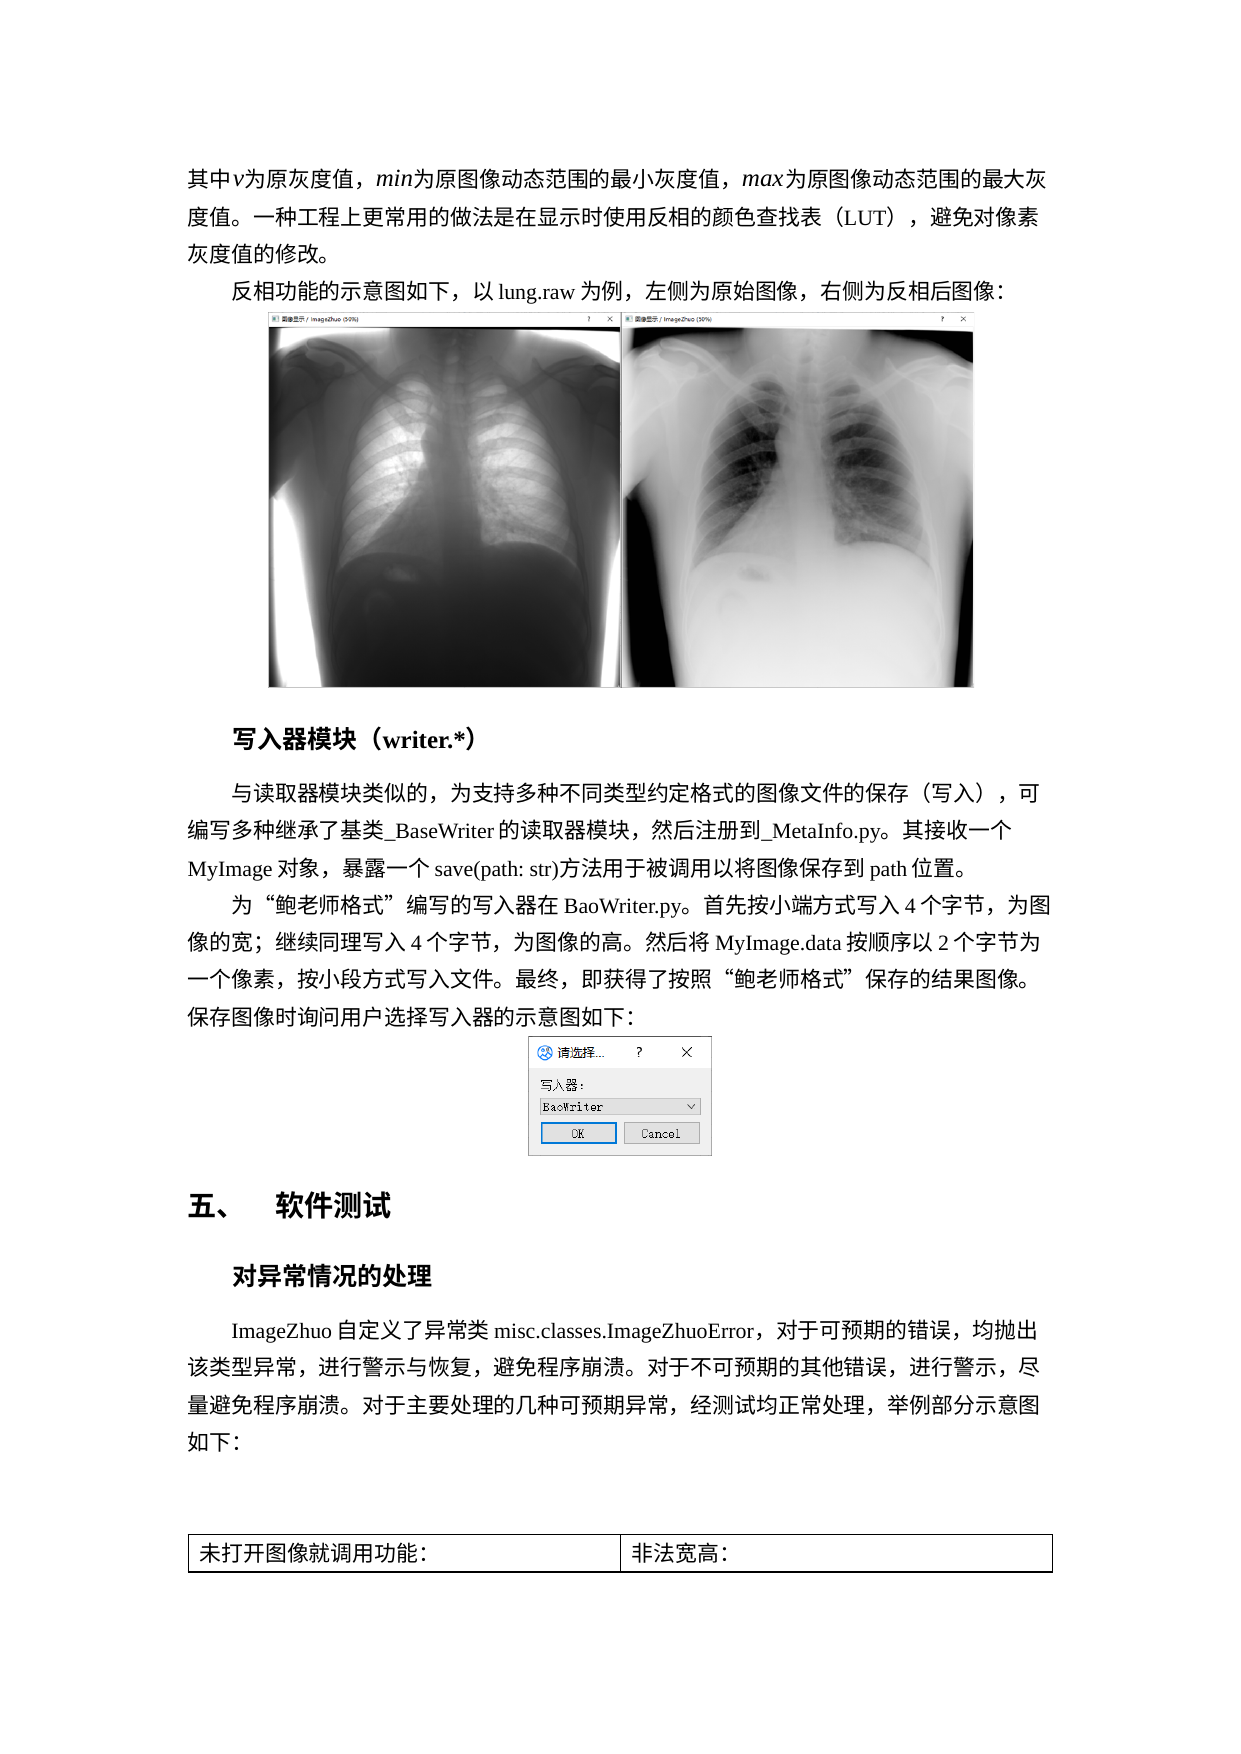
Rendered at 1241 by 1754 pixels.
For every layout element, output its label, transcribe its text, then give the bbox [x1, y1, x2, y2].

text 其中为原灰度值，为原图像动态范围的最小灰度值，为原图像动态范围的最大灰度值。一种工程上更常用的做法是在显示时使用反相的颜色查找表（LUT），避免对像素灰度值的修改。 [187, 162, 1053, 269]
picture [266, 311, 975, 690]
table_header 非法宽高： [621, 1535, 1052, 1571]
list 软件测试 [187, 1171, 1053, 1236]
text 与读取器模块类似的，为支持多种不同类型约定格式的图像文件的保存（写入），可编写多种继承了基类_BaseWriter的读取器模块，然后注册到_MetaInfo.py。其接收一个MyImage对象，暴露一个save(path: str)方法用于被调用以将图像保存到path位置。 [187, 776, 1053, 883]
table_header 未打开图像就调用功能： [189, 1535, 620, 1571]
picture [528, 1036, 712, 1156]
text 反相功能的示意图如下，以lung.raw为例，左侧为原始图像，右侧为反相后图像： [187, 274, 1053, 306]
list 写入器模块（writer.*） [232, 705, 1053, 770]
text ImageZhuo自定义了异常类misc.classes.ImageZhuoError，对于可预期的错误，均抛出该类型异常，进行警示与恢复，避免程序崩溃。对于不可预期的其他错误，进行警示，尽量避免程序崩溃。对于主要处理的几种可预期异常，经测试均正常处理，举例部分示意图如下： [187, 1313, 1053, 1457]
text 为“鲍老师格式”编写的写入器在BaoWriter.py。首先按小端方式写入4个字节，为图像的宽；继续同理写入4个字节，为图像的高。然后将MyImage.data按顺序以2个字节为一个像素，按小段方式写入文件。最终，即获得了按照“鲍老师格式”保存的结果图像。保存图像时询问用户选择写入器的示意图如下： [187, 887, 1053, 1032]
list 对异常情况的处理 [232, 1242, 1053, 1307]
